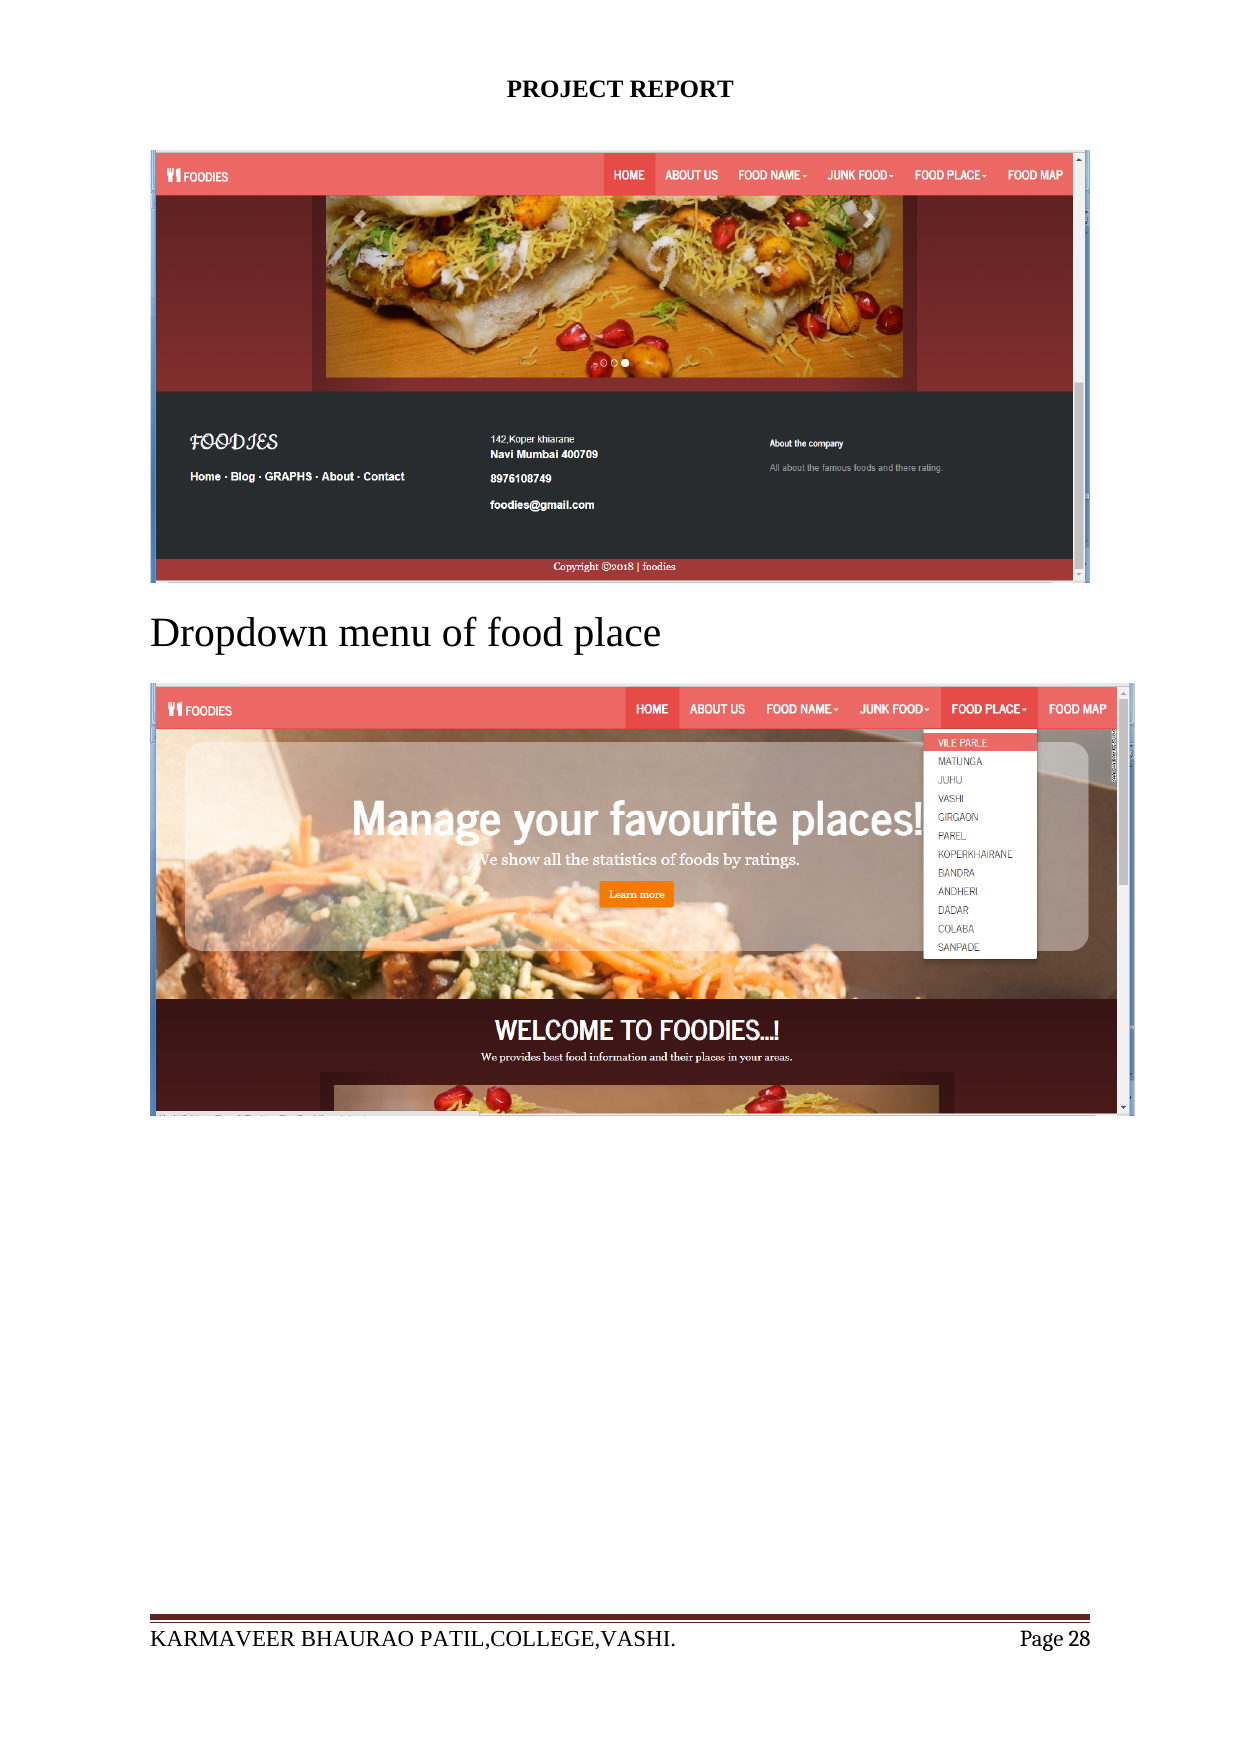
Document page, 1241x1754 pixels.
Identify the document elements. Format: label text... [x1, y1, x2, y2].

picture [150, 683, 1135, 1116]
text Dropdown menu of food place [150, 607, 1090, 655]
picture [150, 150, 1090, 583]
